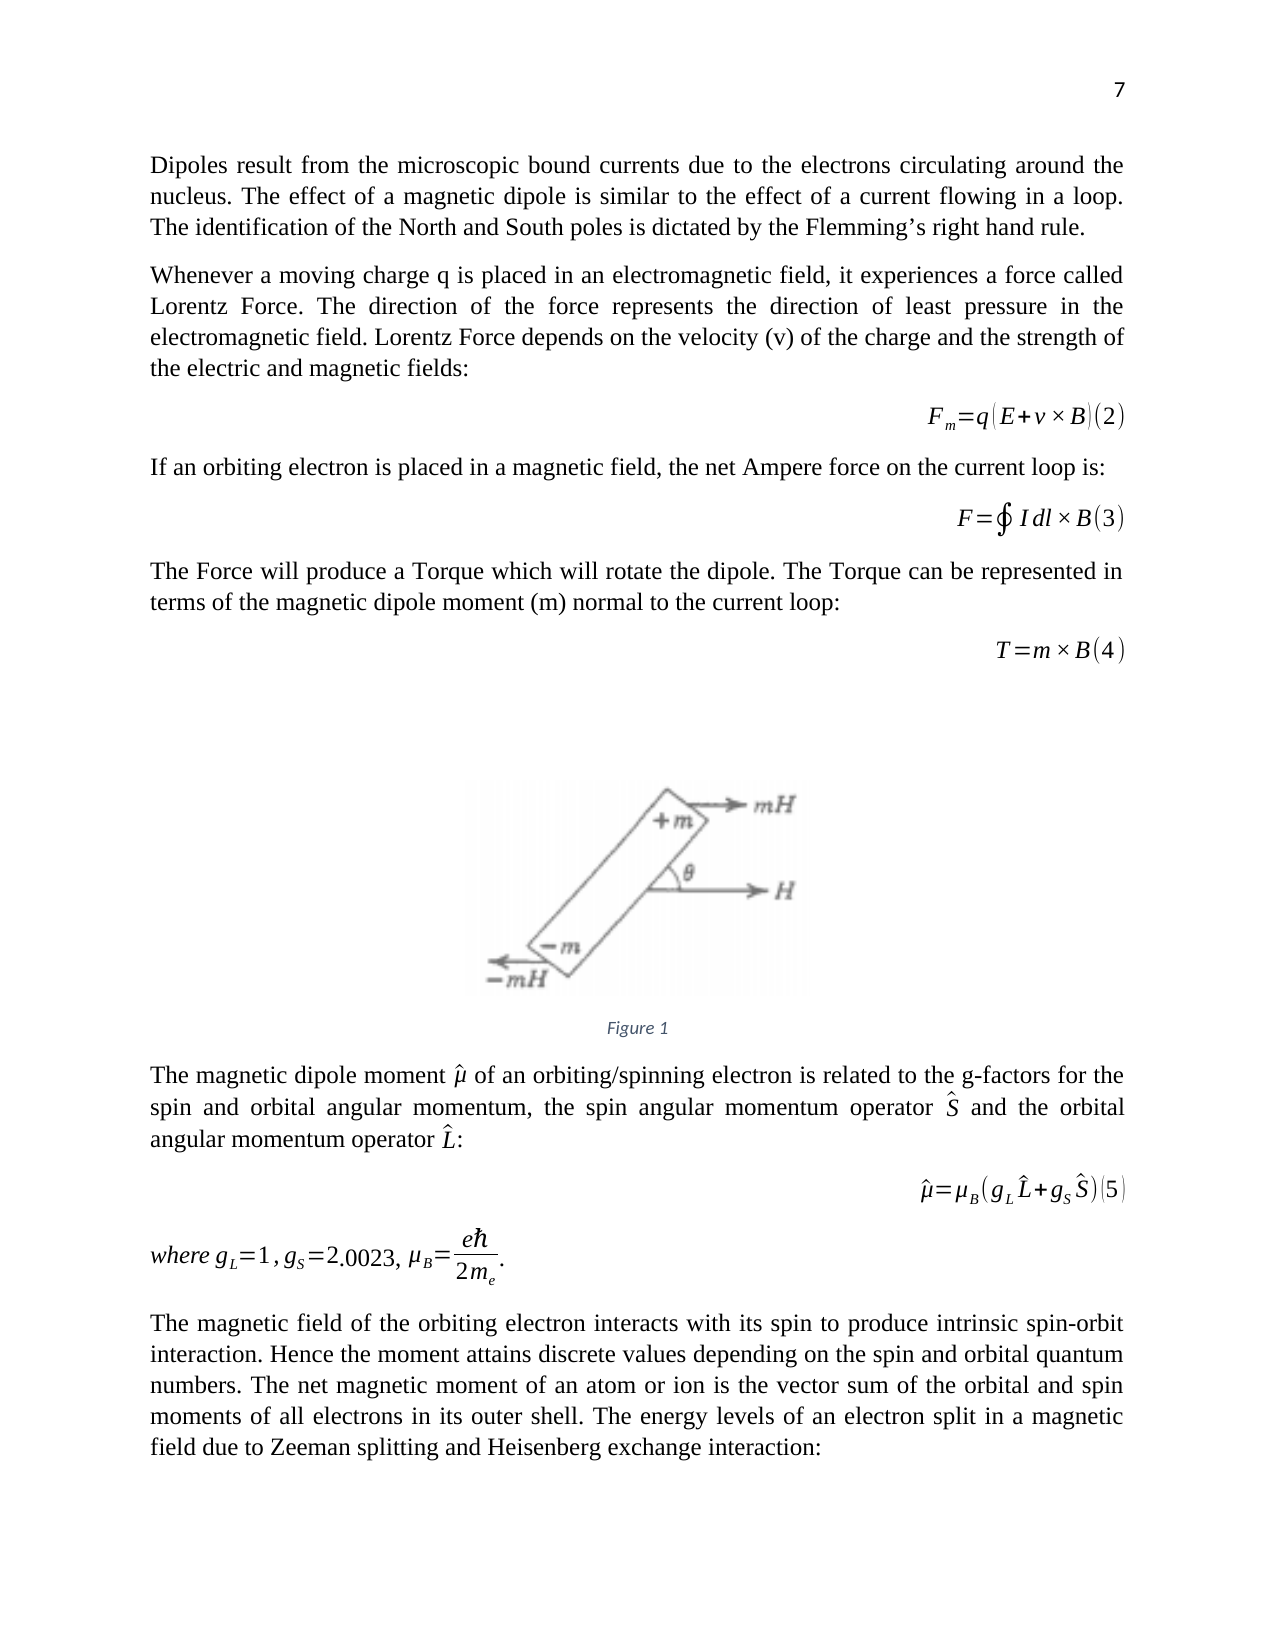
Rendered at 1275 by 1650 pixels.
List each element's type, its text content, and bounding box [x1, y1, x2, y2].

text The magnetic dipole moment of an orbiting/spinning electron is related to the g-factors for the spin and orbital angular momentum, the spin angular momentum operator and the orbital angular momentum operator : [150, 1060, 1125, 1154]
text .0023, . [150, 1226, 1125, 1289]
text Figure 1 [150, 1016, 1125, 1039]
text If an orbiting electron is placed in a magnetic field, the net Ampere force on the current loop is: [150, 452, 1125, 481]
text The Force will produce a Torque which will rotate the dipole. The Torque can be represented in terms of the magnetic dipole moment (m) normal to the current loop: [150, 556, 1125, 616]
text The magnetic field of the orbiting electron interacts with its spin to produce intrinsic spin-orbit interaction. Hence the moment attains discrete values depending on the spin and orbital quantum numbers. The net magnetic moment of an atom or ion is the vector sum of the orbital and spin moments of all electrons in its outer shell. The energy levels of an electron split in a magnetic field due to Zeeman splitting and Heisenberg exchange interaction: [150, 1308, 1125, 1461]
text Dipoles result from the microscopic bound currents due to the electrons circulating around the nucleus. The effect of a magnetic dipole is similar to the effect of a current flowing in a loop. The identification of the North and South poles is dictated by the Flemming’s right hand rule. [150, 150, 1125, 241]
text Whenever a moving charge q is placed in an electromagnetic field, it experiences a force called Lorentz Force. The direction of the force represents the direction of least pressure in the electromagnetic field. Lorentz Force depends on the velocity (v) of the charge and the strength of the electric and magnetic fields: [150, 260, 1125, 382]
